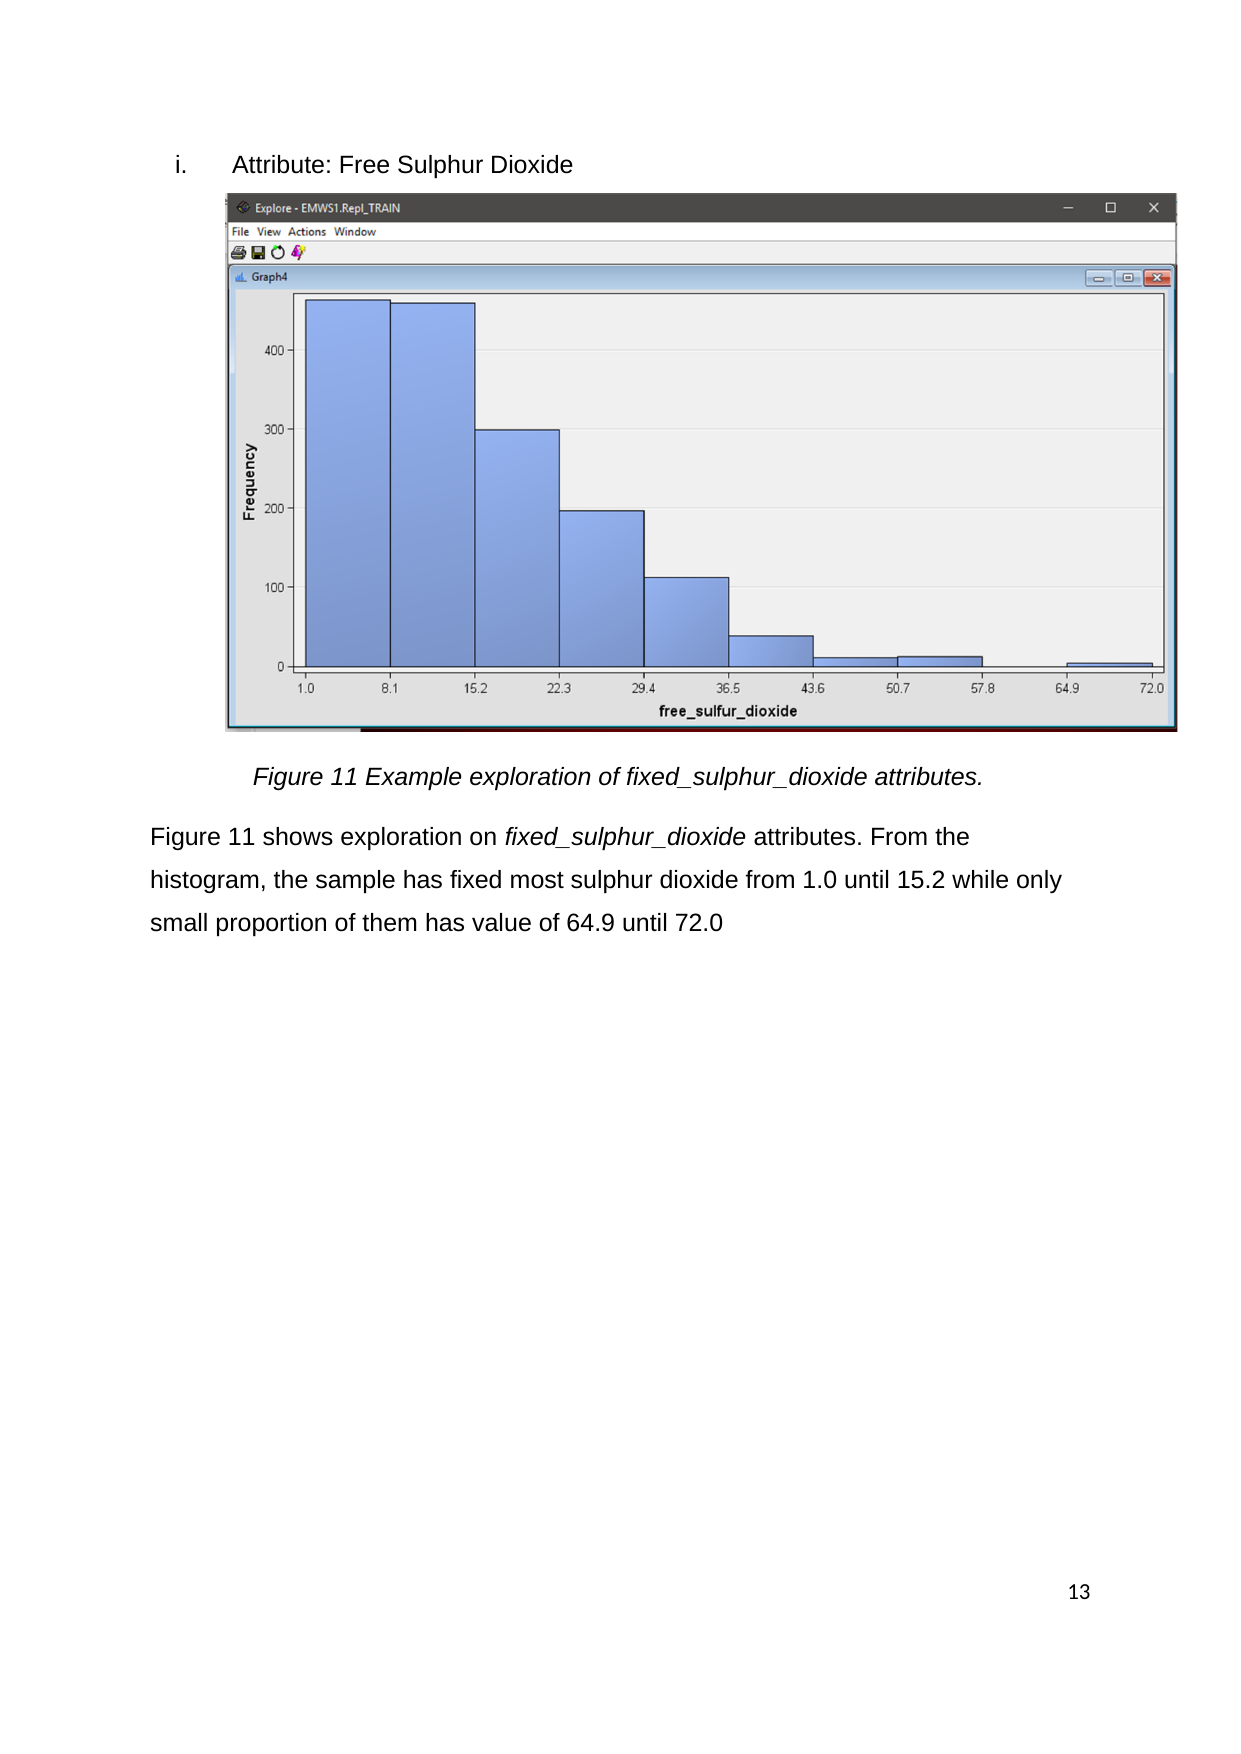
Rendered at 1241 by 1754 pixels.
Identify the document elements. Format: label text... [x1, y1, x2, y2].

text Figure 11 Example exploration of fixed_sulphur_dioxide attributes. [150, 762, 1090, 791]
list Attribute: Free Sulphur Dioxide [187, 150, 1090, 179]
text Figure 11 shows exploration on fixed_sulphur_dioxide attributes. From the histogram, the sample has fixed most sulphur dioxide from 1.0 until 15.2 while only small proportion of them has value of 64.9 until 72.0 [150, 822, 1090, 937]
picture [225, 193, 1178, 732]
